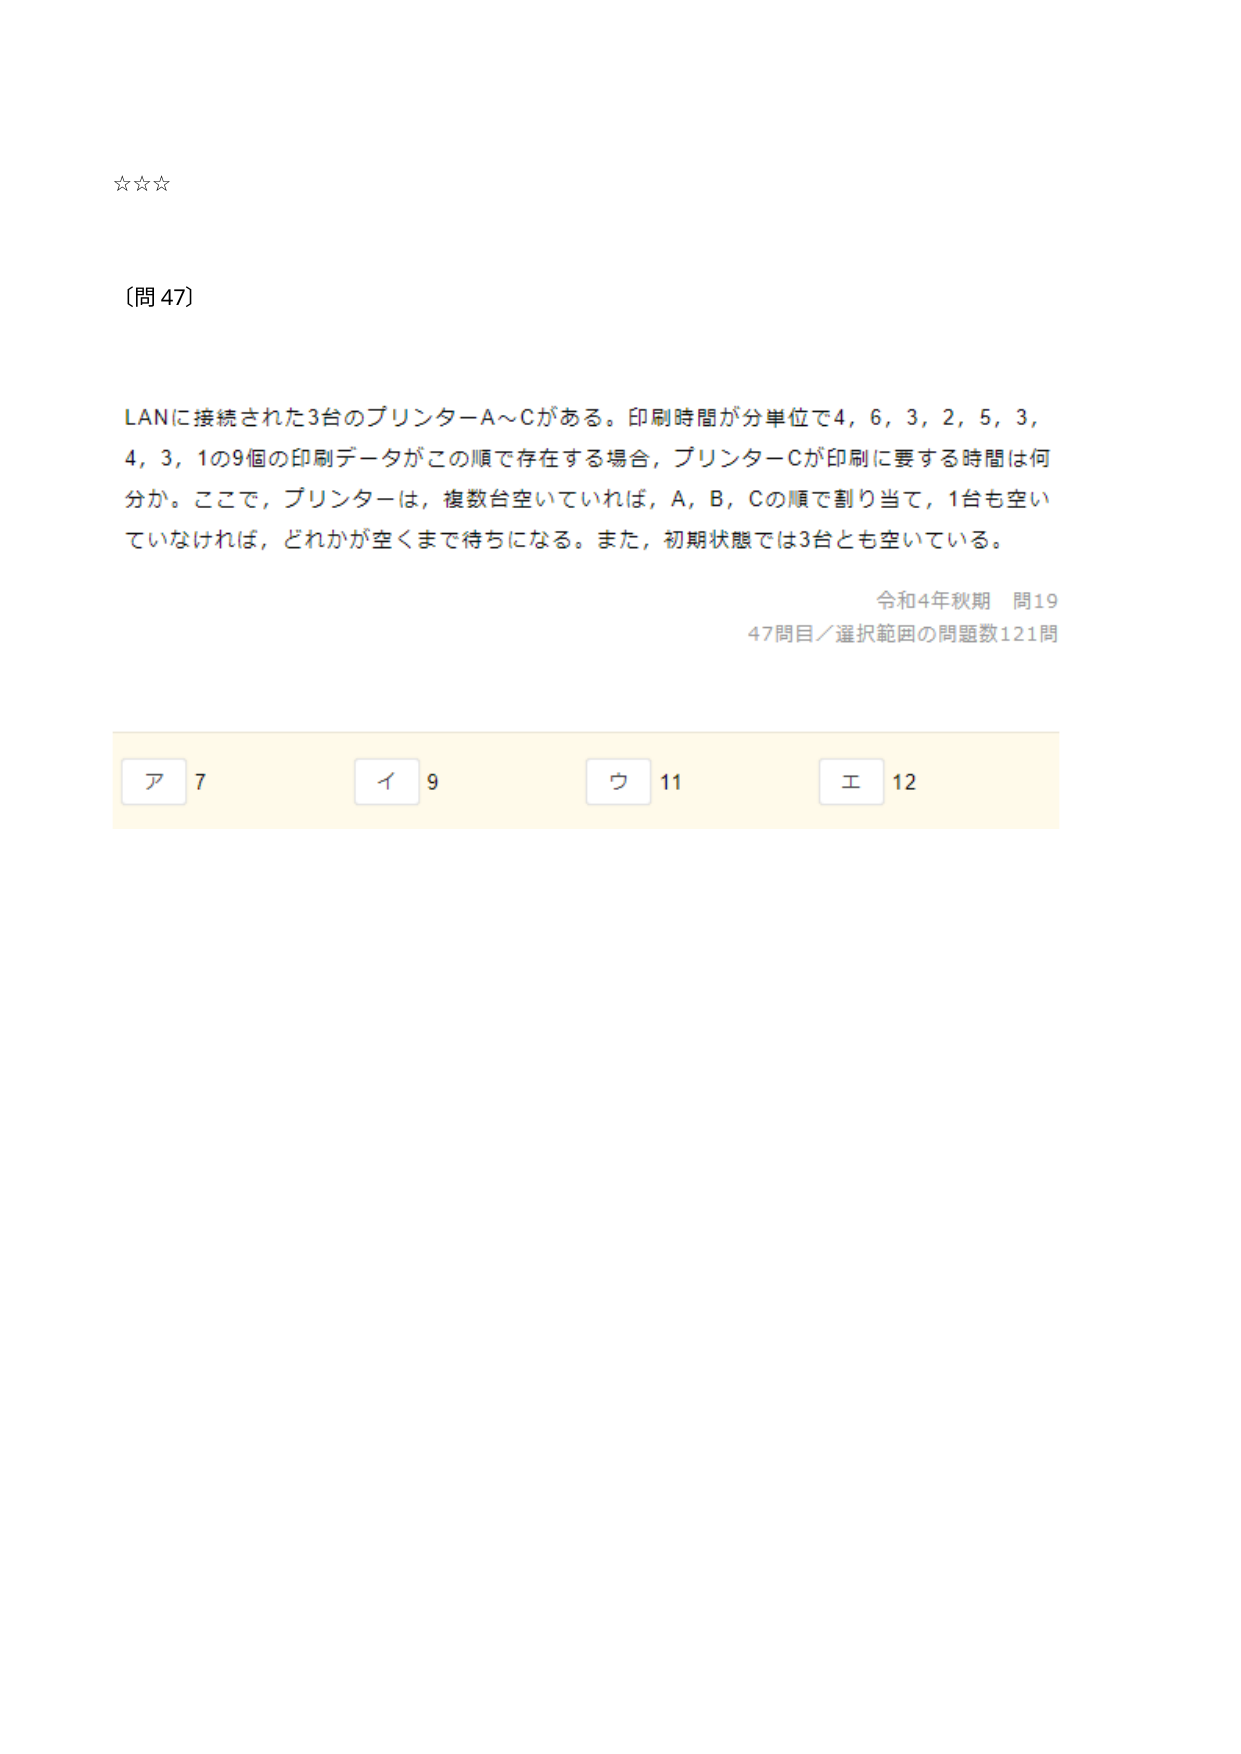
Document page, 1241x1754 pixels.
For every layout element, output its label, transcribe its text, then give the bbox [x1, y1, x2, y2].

picture [112, 389, 1060, 829]
text ☆☆☆ [112, 164, 1128, 202]
text 〔問47〕 [112, 277, 1128, 314]
